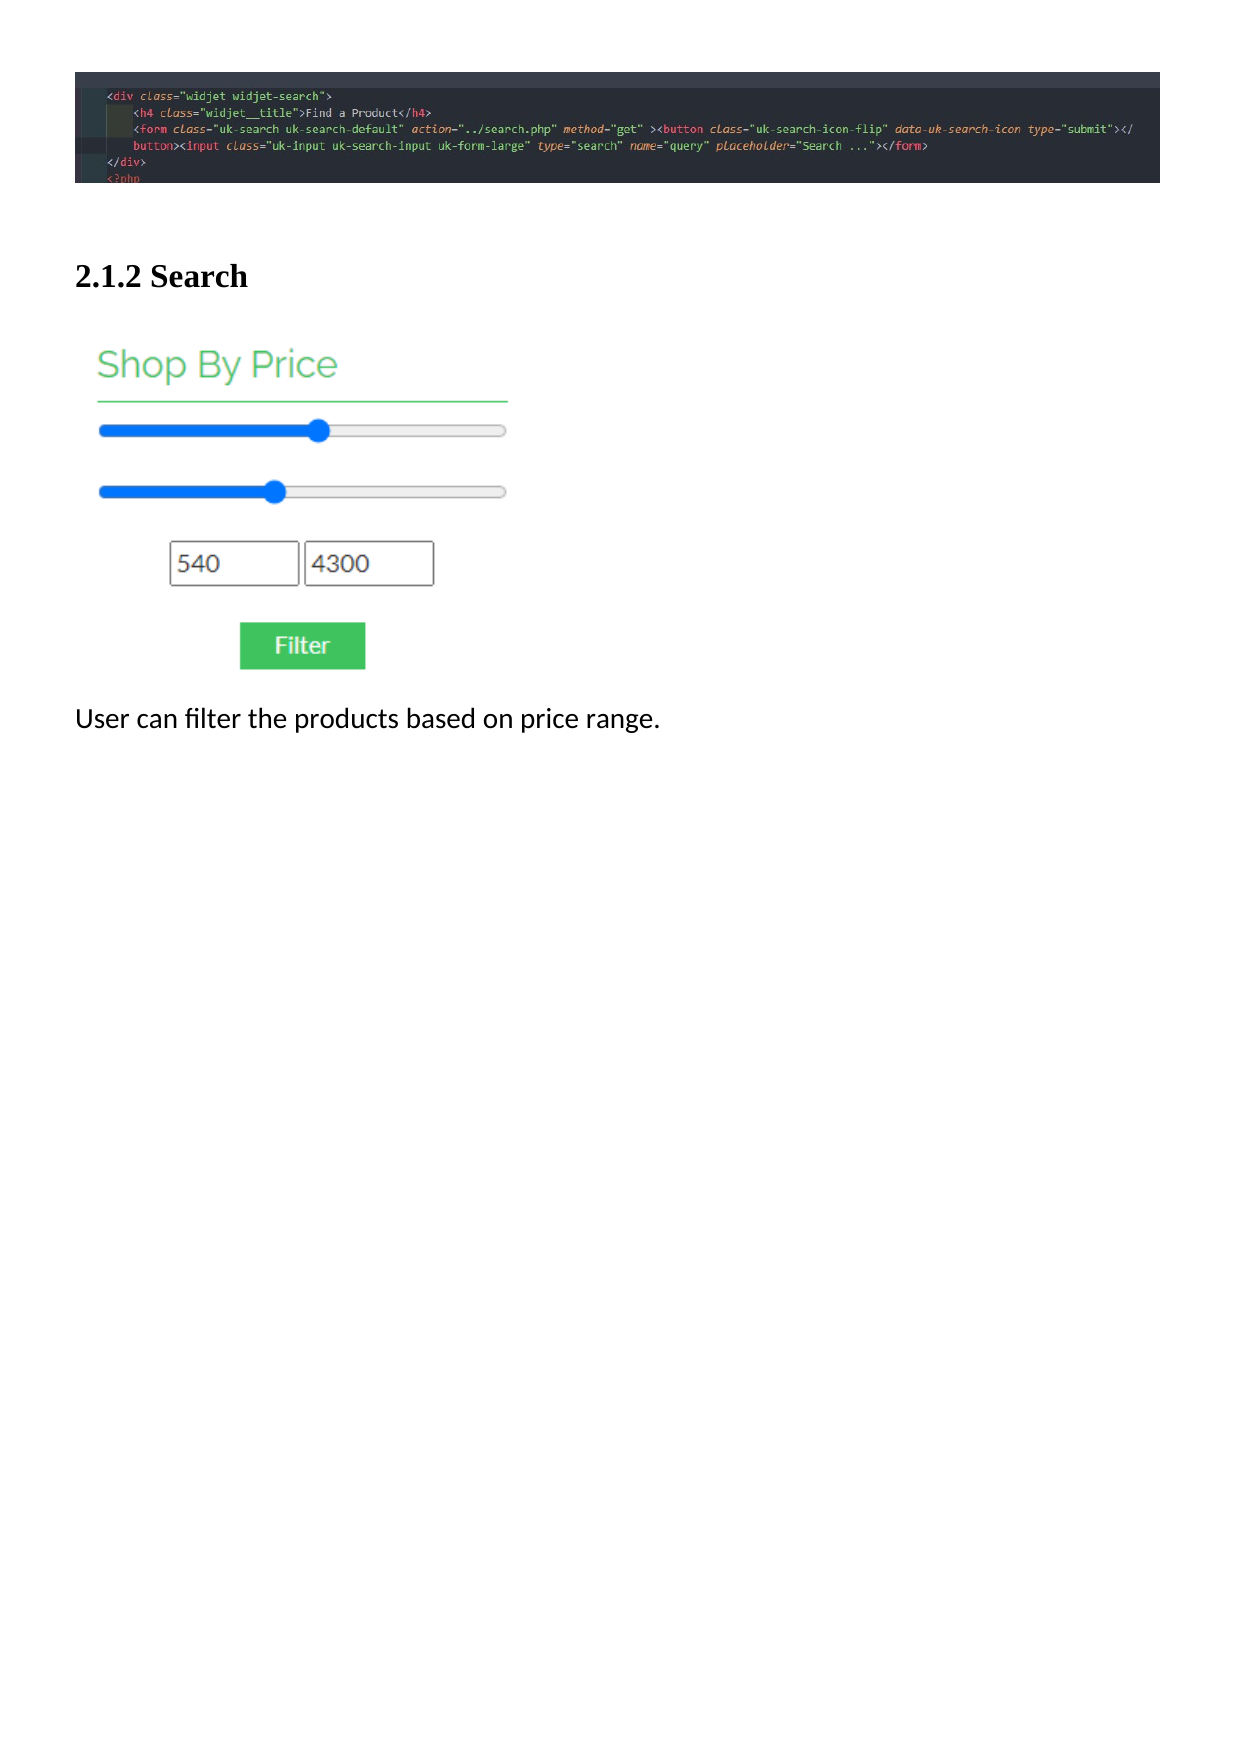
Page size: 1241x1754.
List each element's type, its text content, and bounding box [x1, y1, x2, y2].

subtitle Search [75, 256, 1180, 294]
text User can filter the products based on price range. [75, 701, 1180, 736]
picture [79, 319, 527, 687]
picture [75, 72, 1160, 183]
